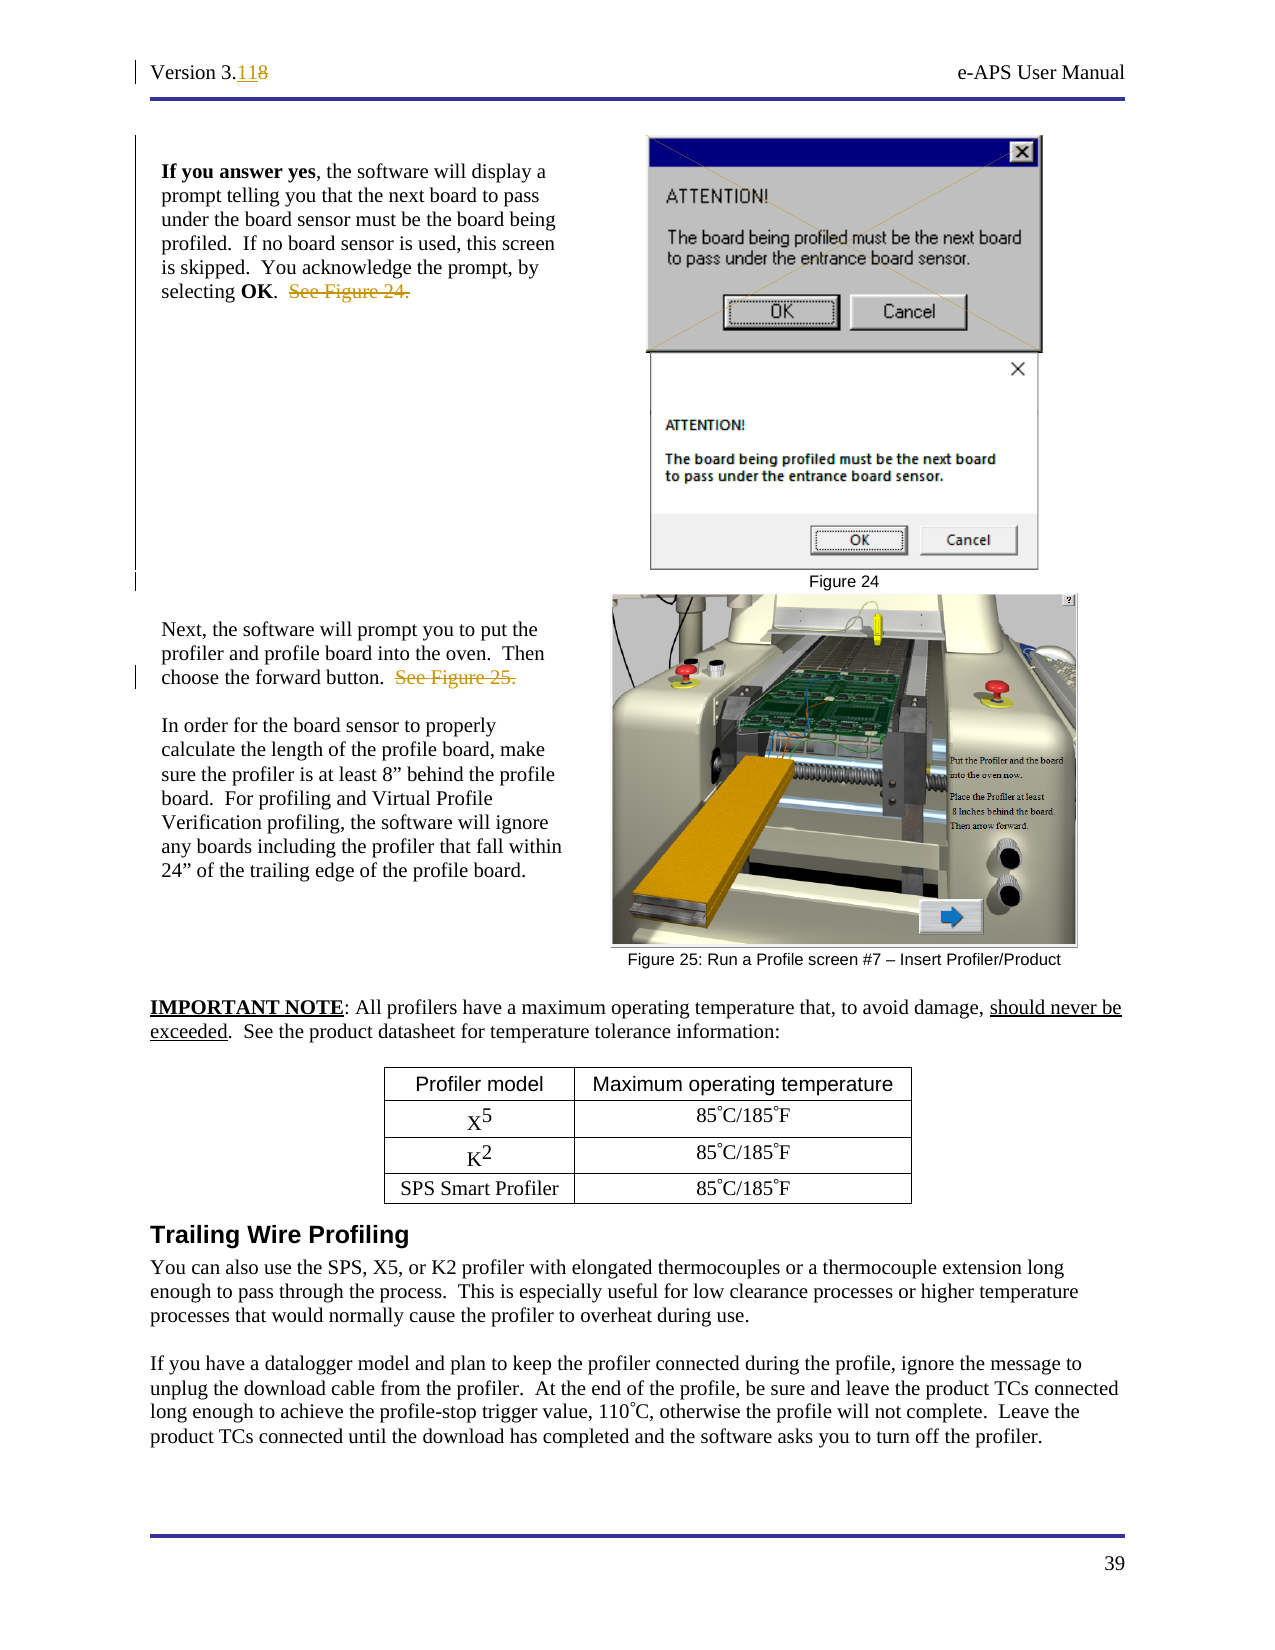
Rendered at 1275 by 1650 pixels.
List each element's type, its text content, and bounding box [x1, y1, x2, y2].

table_cell 85C/185F [575, 1138, 911, 1173]
table_cell SPS Smart Profiler [385, 1174, 574, 1202]
table_cell Next, the software will prompt you to put the profiler and profile board into the oven. Then choose the forward button. In order for the board sensor to properly calculate the length of the profile board, make sure the profiler is at least 8” behind the profile board. For profiling and Virtual Profile Verification profiling, the software will ignore any boards including the profiler that fall within 24” of the trailing edge of the profile board. [150, 593, 580, 971]
table_cell K2 [385, 1138, 574, 1173]
picture [648, 135, 1040, 242]
table_cell 85C/185F [575, 1174, 911, 1202]
subtitle Trailing Wire Profiling [150, 1220, 1125, 1249]
text You can also use the SPS, X5, or K2 profiler with elongated thermocouples or a thermocouple extension long enough to pass through the process. This is especially useful for low clearance processes or higher temperature processes that would normally cause the profiler to overheat during use. [150, 1255, 1125, 1327]
table_header Profiler model [385, 1068, 574, 1100]
text If you have a datalogger model and plan to keep the profiler connected during the profile, ignore the message to unplug the download cable from the profiler. At the end of the profile, be sure and leave the product TCs connected long enough to achieve the profile-stop trigger value, 110C, otherwise the profile will not complete. Leave the product TCs connected until the download has completed and the software asks you to turn off the profiler. [150, 1351, 1125, 1448]
table_header If you answer yes, the software will display a prompt telling you that the next board to pass under the board sensor must be the board being profiled. If no board sensor is used, this screen is skipped. You acknowledge the prompt, by selecting OK. [150, 135, 580, 593]
text IMPORTANT NOTE: All profilers have a maximum operating temperature that, to avoid damage, should never be exceeded. See the product datasheet for temperature tolerance information: [150, 995, 1125, 1043]
table_cell Figure 25: Run a Profile screen #7 – Insert Profiler/Product [580, 593, 1108, 971]
table_header Figure 24 [580, 135, 1108, 593]
picture [846, 136, 1043, 351]
picture [647, 245, 1042, 570]
picture [610, 593, 1078, 948]
table_header Maximum operating temperature [575, 1068, 911, 1100]
picture [645, 136, 842, 351]
table_cell 85C/185F [575, 1101, 911, 1137]
table_cell X5 [385, 1101, 574, 1137]
